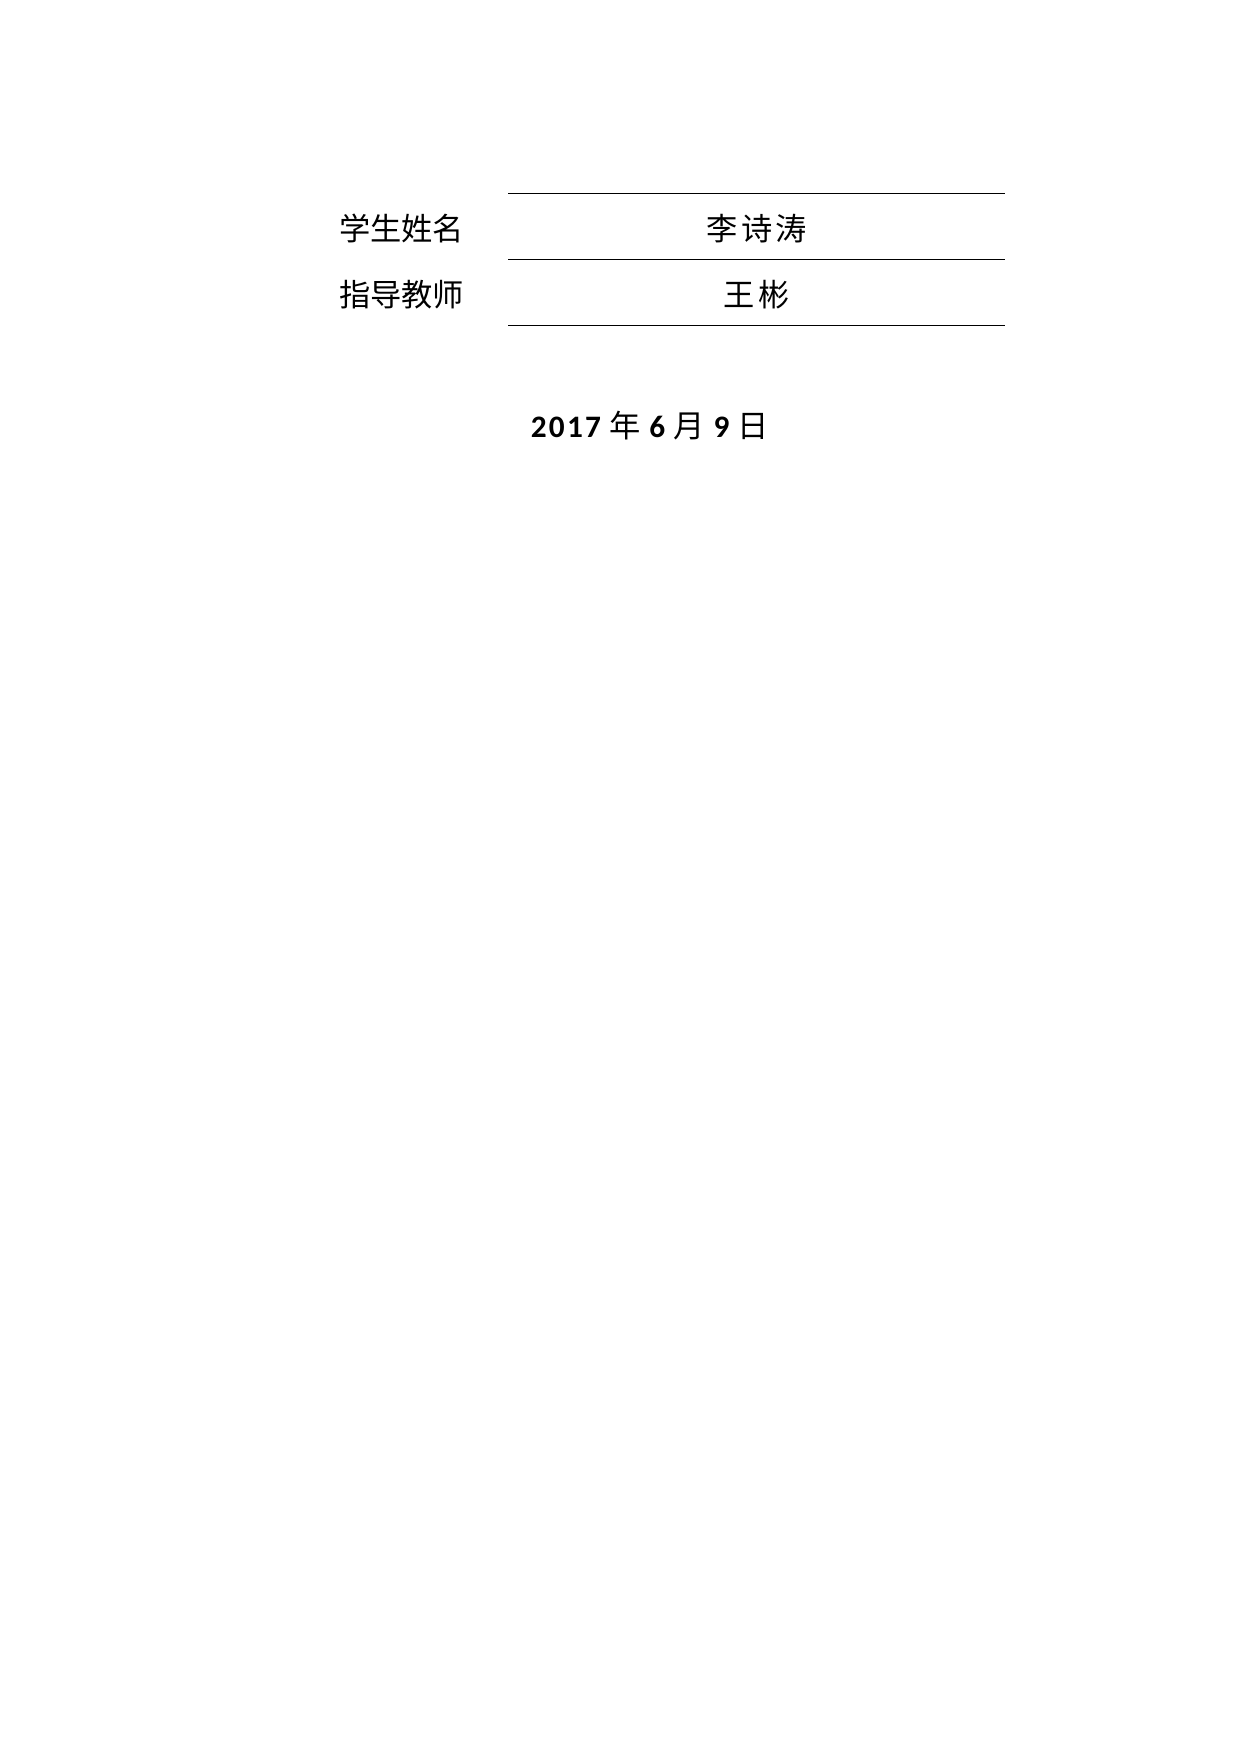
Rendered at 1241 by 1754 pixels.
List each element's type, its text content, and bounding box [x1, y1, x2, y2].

table_cell 指导教师 [295, 259, 508, 325]
text 2017年6月9日 [177, 391, 1122, 456]
table_cell 李诗涛 [508, 194, 1005, 259]
table_cell 王彬 [508, 260, 1005, 325]
table_cell 学生姓名 [295, 193, 508, 259]
